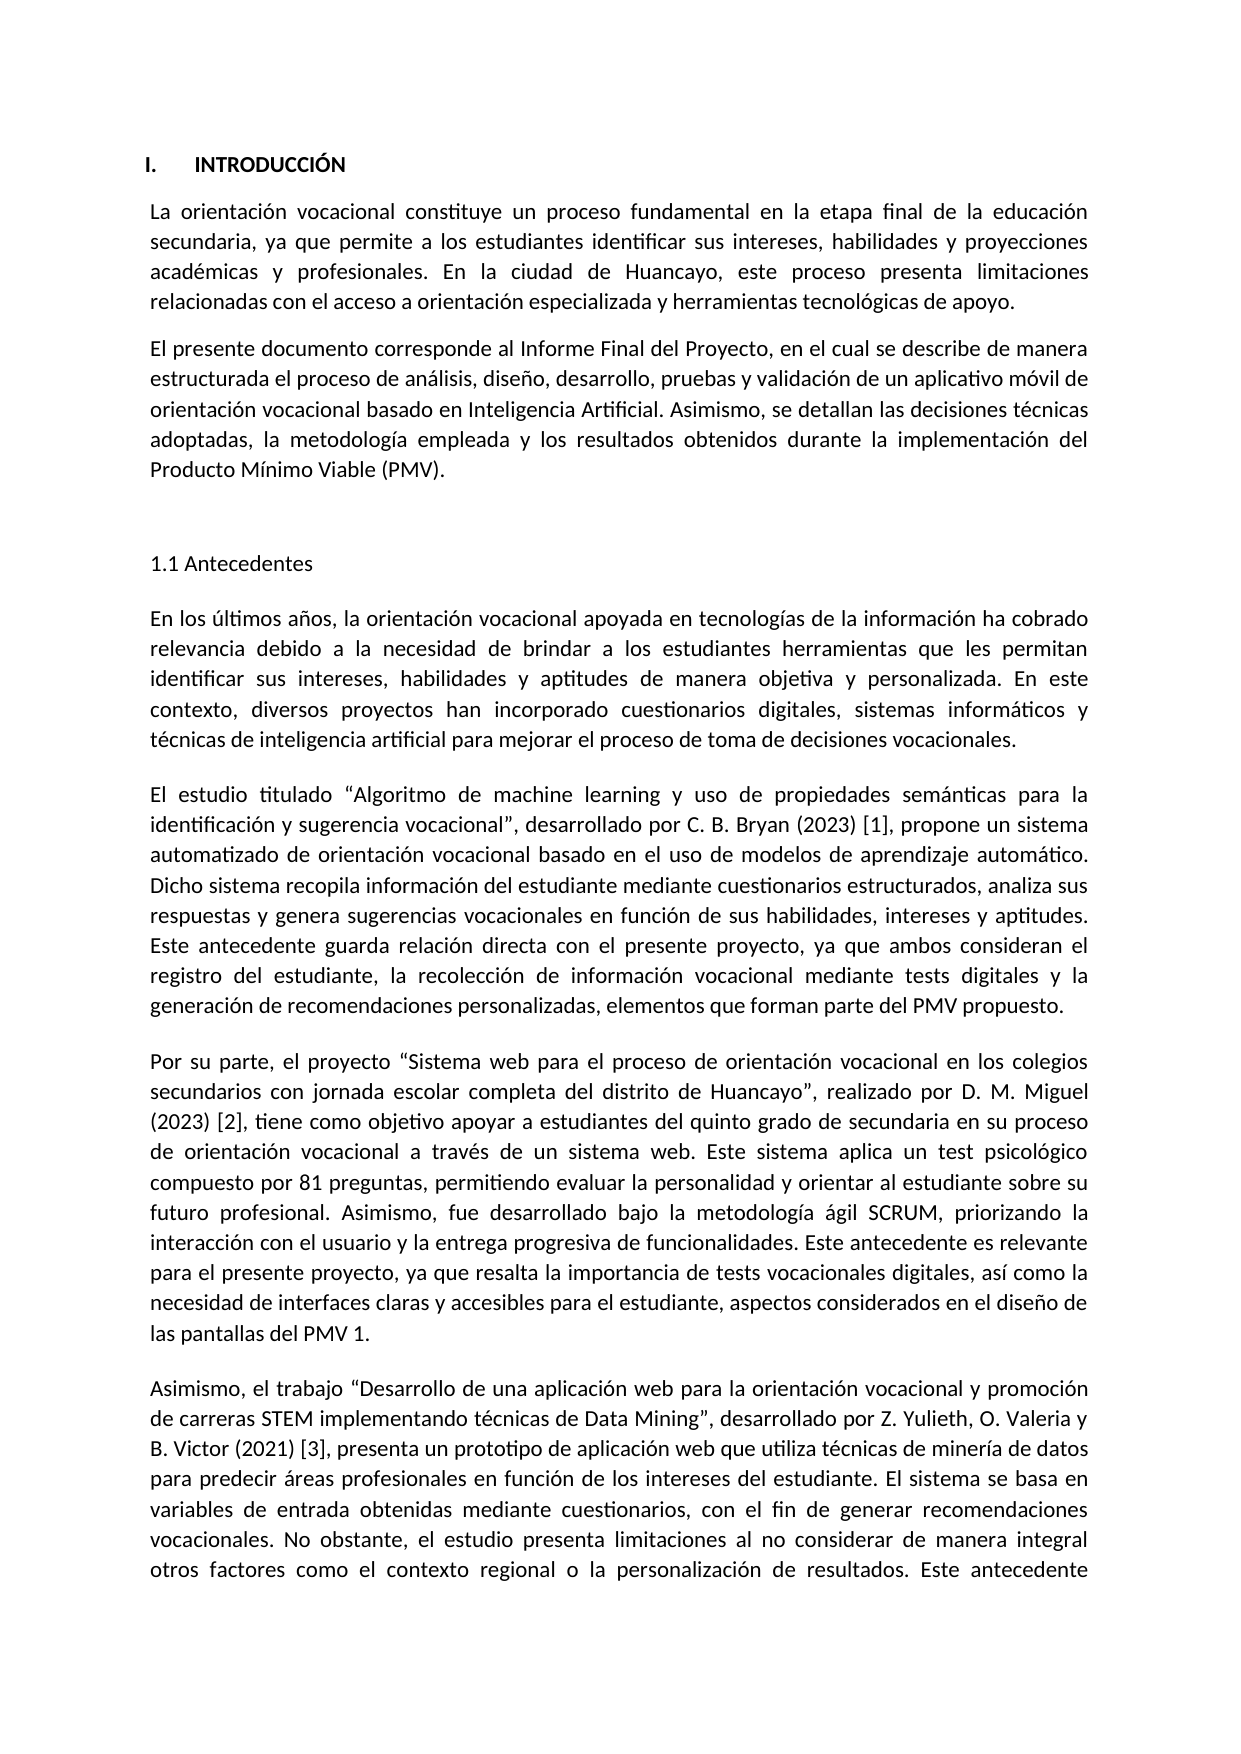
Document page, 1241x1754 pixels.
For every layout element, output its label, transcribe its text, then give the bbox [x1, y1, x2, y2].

text El presente documento corresponde al Informe Final del Proyecto, en el cual se describe de manera estructurada el proceso de análisis, diseño, desarrollo, pruebas y validación de un aplicativo móvil de orientación vocacional basado en Inteligencia Artificial. Asimismo, se detallan las decisiones técnicas adoptadas, la metodología empleada y los resultados obtenidos durante la implementación del Producto Mínimo Viable (PMV). [150, 334, 1090, 483]
text La orientación vocacional constituye un proceso fundamental en la etapa final de la educación secundaria, ya que permite a los estudiantes identificar sus intereses, habilidades y proyecciones académicas y profesionales. En la ciudad de Huancayo, este proceso presenta limitaciones relacionadas con el acceso a orientación especializada y herramientas tecnológicas de apoyo. [150, 197, 1090, 316]
text En los últimos años, la orientación vocacional apoyada en tecnologías de la información ha cobrado relevancia debido a la necesidad de brindar a los estudiantes herramientas que les permitan identificar sus intereses, habilidades y aptitudes de manera objetiva y personalizada. En este contexto, diversos proyectos han incorporado cuestionarios digitales, sistemas informáticos y técnicas de inteligencia artificial para mejorar el proceso de toma de decisiones vocacionales. [150, 604, 1090, 753]
text Por su parte, el proyecto “Sistema web para el proceso de orientación vocacional en los colegios secundarios con jornada escolar completa del distrito de Huancayo”, realizado por D. M. Miguel (2023) [2], tiene como objetivo apoyar a estudiantes del quinto grado de secundaria en su proceso de orientación vocacional a través de un sistema web. Este sistema aplica un test psicológico compuesto por 81 preguntas, permitiendo evaluar la personalidad y orientar al estudiante sobre su futuro profesional. Asimismo, fue desarrollado bajo la metodología ágil SCRUM, priorizando la interacción con el usuario y la entrega progresiva de funcionalidades. Este antecedente es relevante para el presente proyecto, ya que resalta la importancia de tests vocacionales digitales, así como la necesidad de interfaces claras y accesibles para el estudiante, aspectos considerados en el diseño de las pantallas del PMV 1. [150, 1047, 1090, 1347]
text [150, 1374, 1090, 1583]
text El estudio titulado “Algoritmo de machine learning y uso de propiedades semánticas para la identificación y sugerencia vocacional”, desarrollado por C. B. Bryan (2023) [1], propone un sistema automatizado de orientación vocacional basado en el uso de modelos de aprendizaje automático. Dicho sistema recopila información del estudiante mediante cuestionarios estructurados, analiza sus respuestas y genera sugerencias vocacionales en función de sus habilidades, intereses y aptitudes. Este antecedente guarda relación directa con el presente proyecto, ya que ambos consideran el registro del estudiante, la recolección de información vocacional mediante tests digitales y la generación de recomendaciones personalizadas, elementos que forman parte del PMV propuesto. [150, 780, 1090, 1020]
text 1.1 Antecedentes [150, 549, 1090, 577]
list INTRODUCCIÓN [157, 150, 1090, 178]
